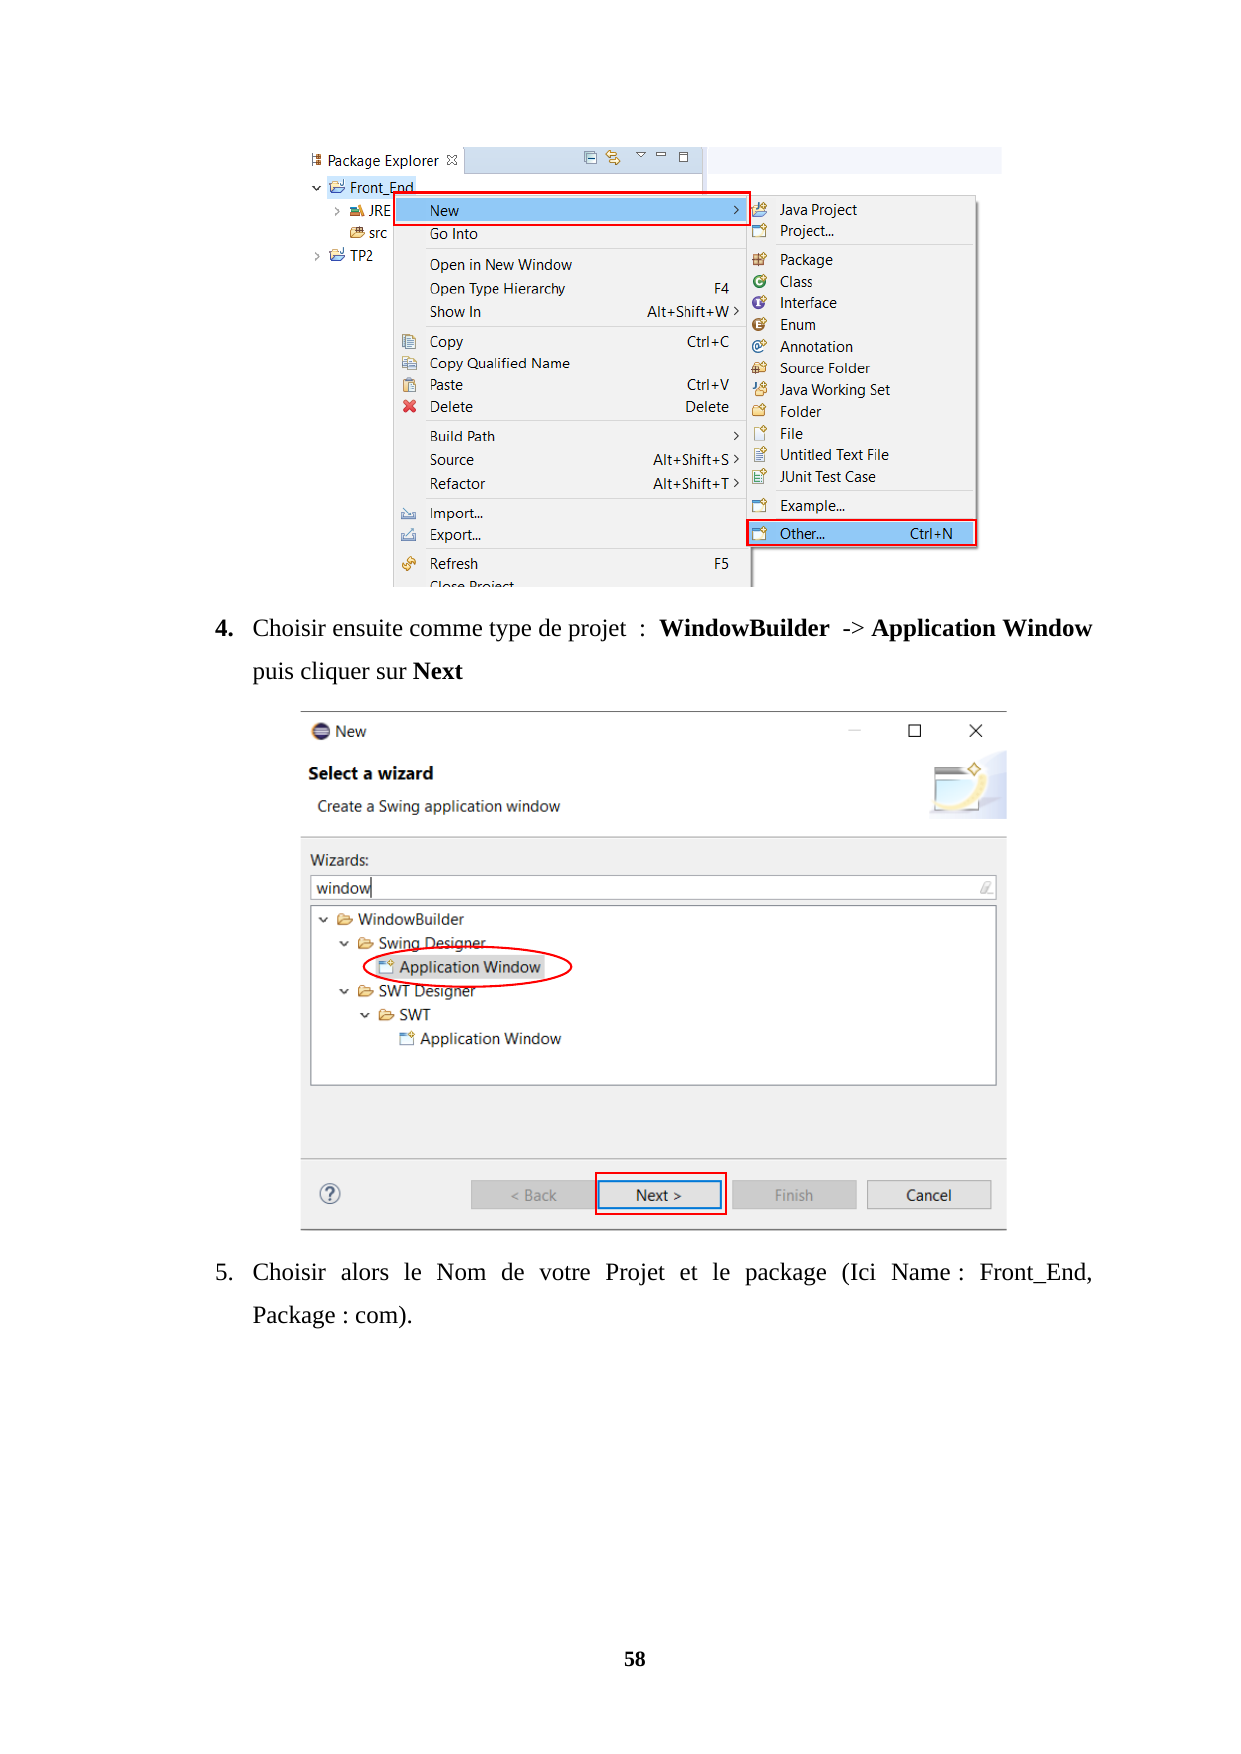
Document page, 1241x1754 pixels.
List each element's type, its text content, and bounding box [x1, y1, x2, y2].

list Choisir alors le Nom de votre Projet et le package (Ici Name : Front_End, Package : com). [215, 1257, 1092, 1329]
picture [300, 711, 1007, 1231]
list Choisir ensuite comme type de projet : WindowBuilder -> Application Window puis cliquer sur Next [215, 613, 1092, 685]
picture [305, 147, 1002, 587]
